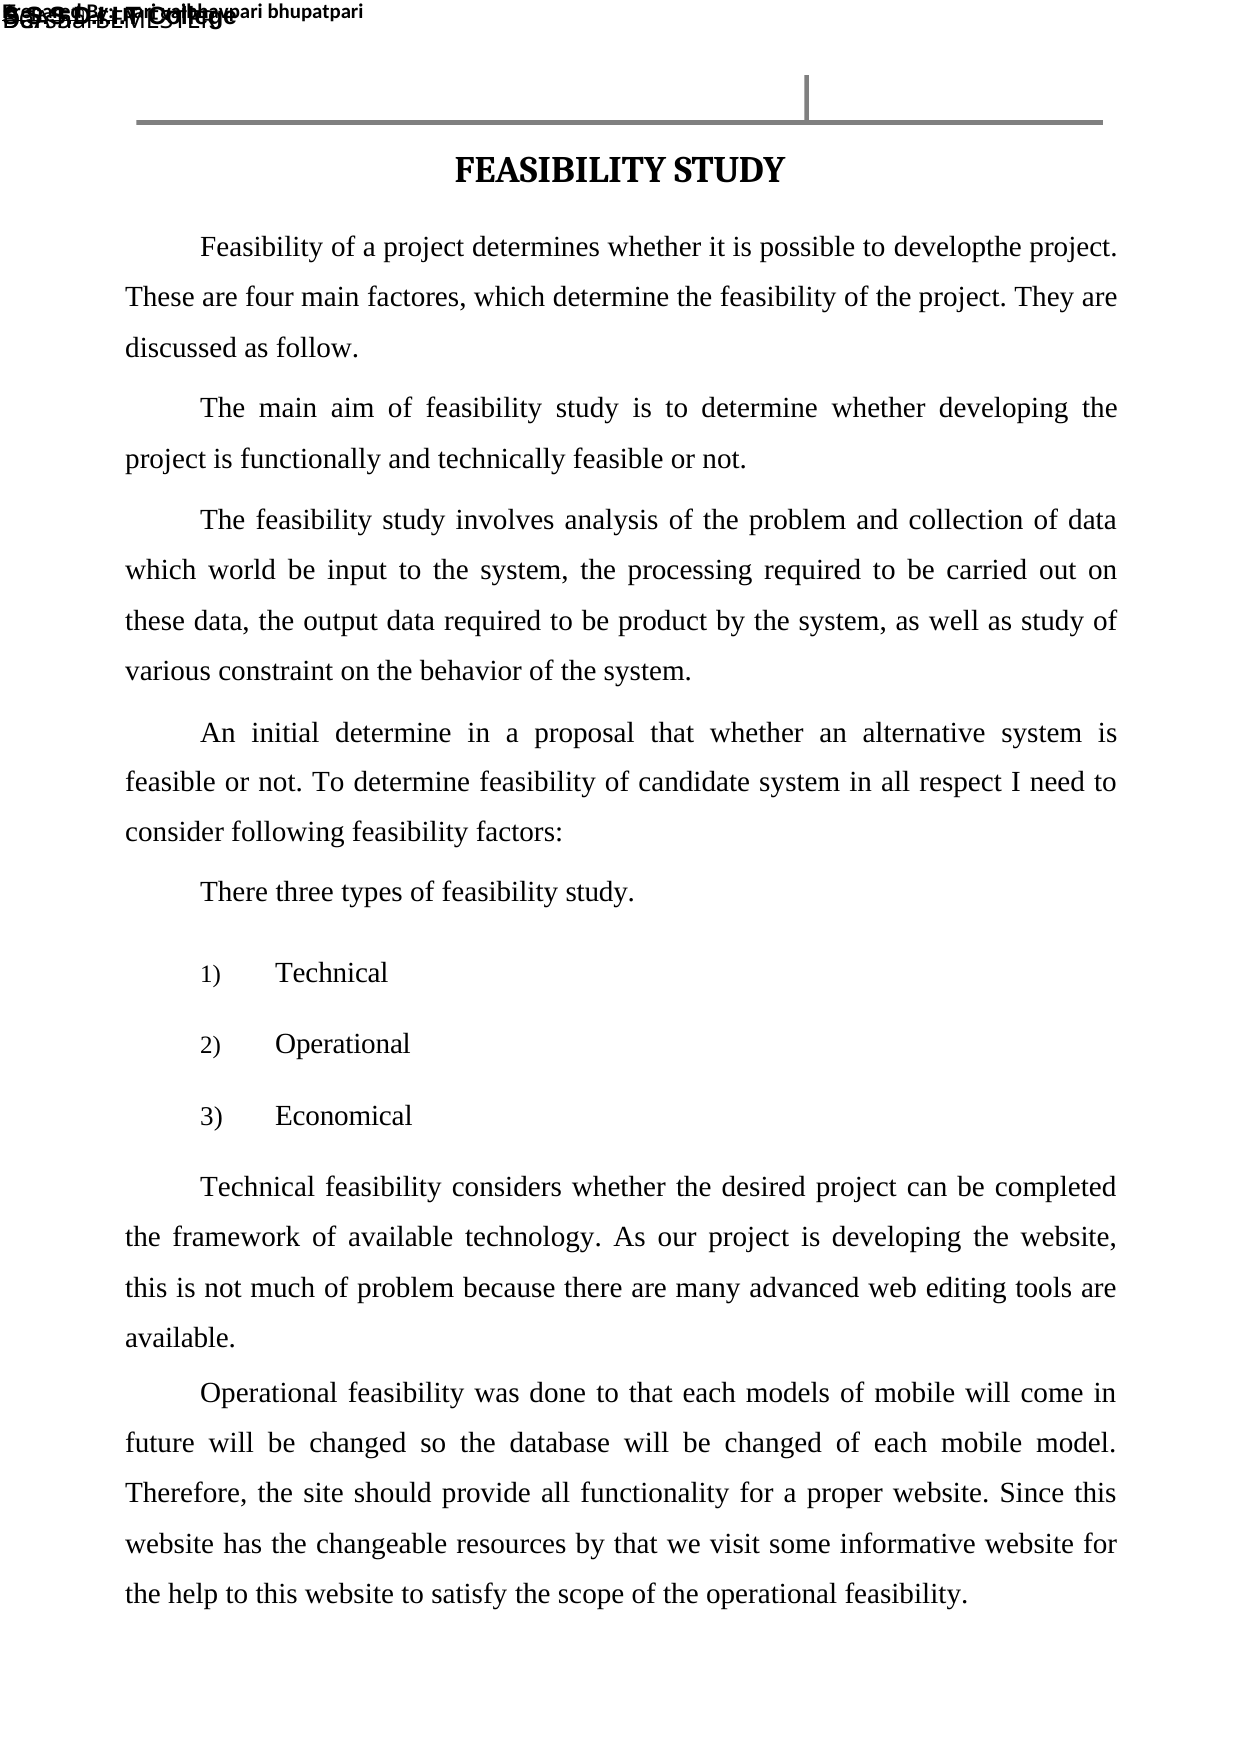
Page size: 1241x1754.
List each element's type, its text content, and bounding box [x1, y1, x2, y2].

text Technical feasibility considers whether the desired project can be completed the framework of available technology. As our project is developing the website, this is not much of problem because there are many advanced web editing tools are available. [125, 1169, 1118, 1354]
list Operational [200, 1027, 1203, 1060]
text Feasibility of a project determines whether it is possible to developthe project. These are four main factores, which determine the feasibility of the project. They are discussed as follow. [125, 229, 1118, 363]
subtitle FEASIBILITY STUDY [37, 148, 1202, 192]
text An initial determine in a proposal that whether an alternative system is feasible or not. To determine feasibility of candidate system in all respect I need to consider following feasibility factors: [125, 715, 1118, 847]
text There three types of feasibility study. [200, 874, 1203, 908]
text Operational feasibility was done to that each models of mobile will come in future will be changed so the database will be changed of each mobile model. Therefore, the site should provide all functionality for a proper website. Since this website has the changeable resources by that we visit some informative website for the help to this website to satisfy the scope of the operational feasibility. [125, 1375, 1118, 1609]
list Technical [200, 956, 1203, 989]
text The main aim of feasibility study is to determine whether developing the project is functionally and technically feasible or not. [125, 391, 1117, 475]
text The feasibility study involves analysis of the problem and collection of data which world be input to the system, the processing required to be carried out on these data, the output data required to be product by the system, as well as study of various constraint on the behavior of the system. [125, 502, 1118, 687]
list Economical [200, 1098, 1203, 1132]
